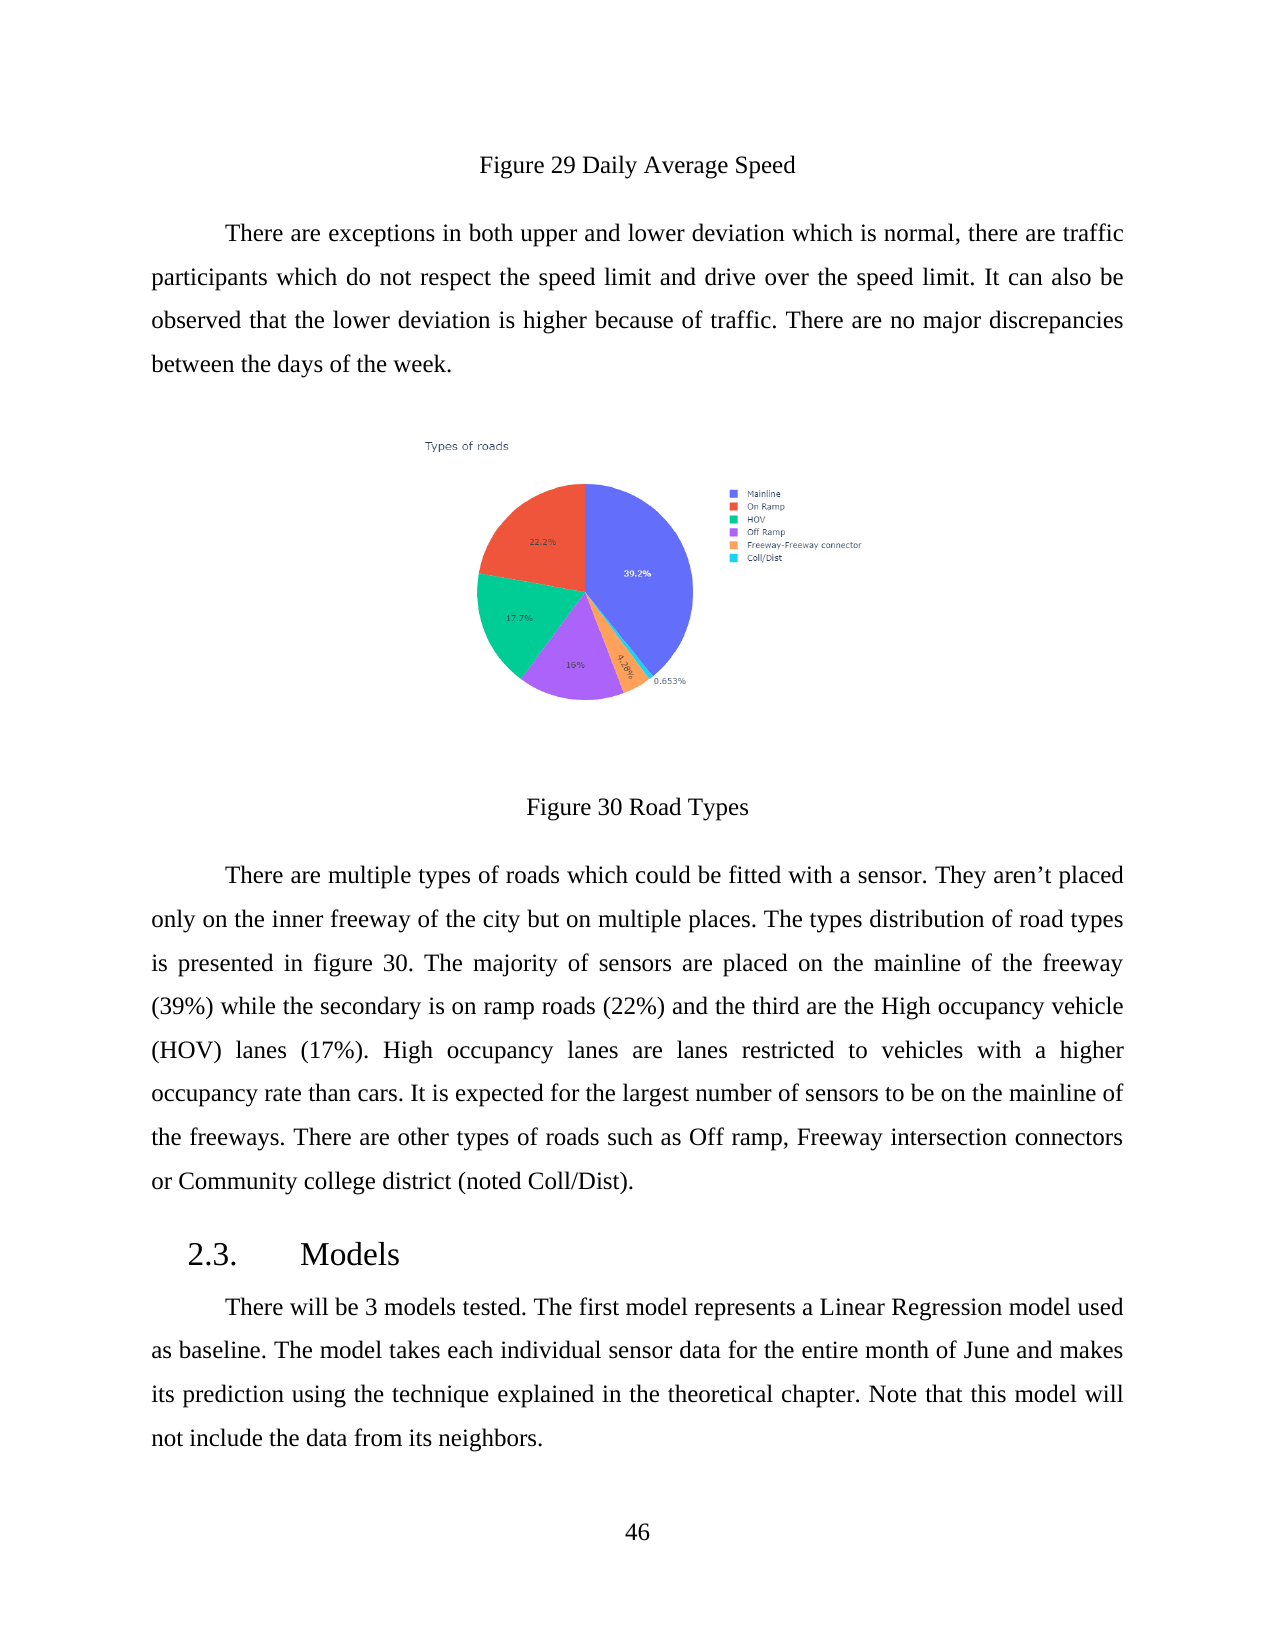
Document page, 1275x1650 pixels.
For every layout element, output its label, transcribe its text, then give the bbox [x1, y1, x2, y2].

picture [401, 416, 874, 754]
text There will be 3 models tested. The first model represents a Linear Regression model used as baseline. The model takes each individual sensor data for the entire month of June and makes its prediction using the technique explained in the theoretical chapter. Note that this model will not include the data from its neighbors. [151, 1292, 1125, 1452]
text Figure 29 Daily Average Speed [150, 150, 1125, 179]
text There are multiple types of roads which could be fitted with a sensor. They aren’t placed only on the inner freeway of the city but on multiple places. The types distribution of road types is presented in figure 30. The majority of sensors are placed on the mainline of the freeway (39%) while the secondary is on ramp roads (22%) and the third are the High occupancy vehicle (HOV) lanes (17%). High occupancy lanes are lanes restricted to vehicles with a higher occupancy rate than cars. It is expected for the largest number of sensors to be on the mainline of the freeways. There are other types of roads such as Off ramp, Freeway intersection connectors or Community college district (noted Coll/Dist). [150, 860, 1125, 1194]
text Figure 30 Road Types [150, 792, 1125, 821]
text There are exceptions in both upper and lower deviation which is normal, there are traffic participants which do not respect the speed limit and drive over the speed limit. It can also be observed that the lower deviation is higher because of traffic. There are no major discrepancies between the days of the week. [151, 218, 1125, 378]
subtitle Models [187, 1234, 1125, 1272]
